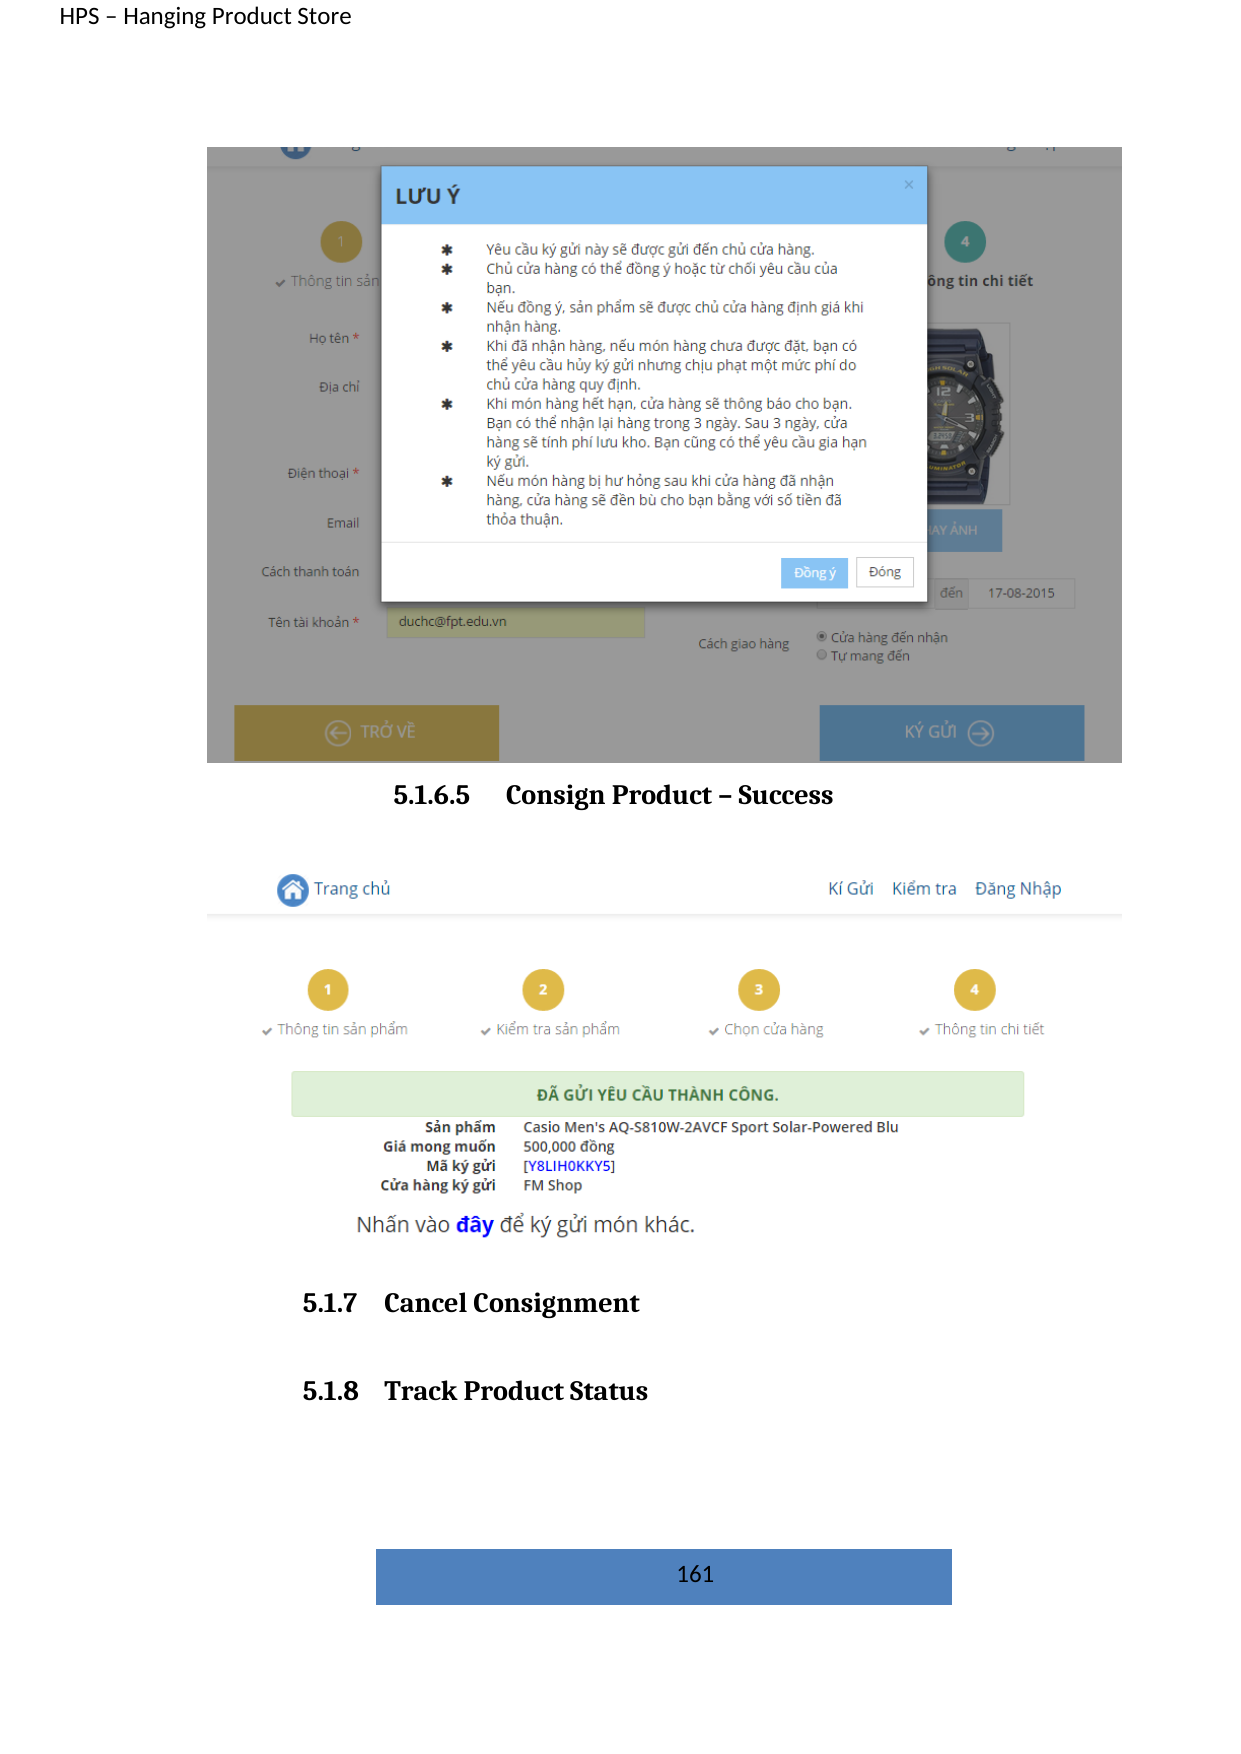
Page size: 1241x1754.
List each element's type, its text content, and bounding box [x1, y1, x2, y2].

subtitle Cancel Consignment [303, 1287, 1122, 1319]
picture [207, 147, 1122, 763]
subtitle Consign Product – Success [393, 779, 1122, 812]
picture [207, 867, 1122, 1271]
subtitle Track Product Status [303, 1374, 1122, 1407]
